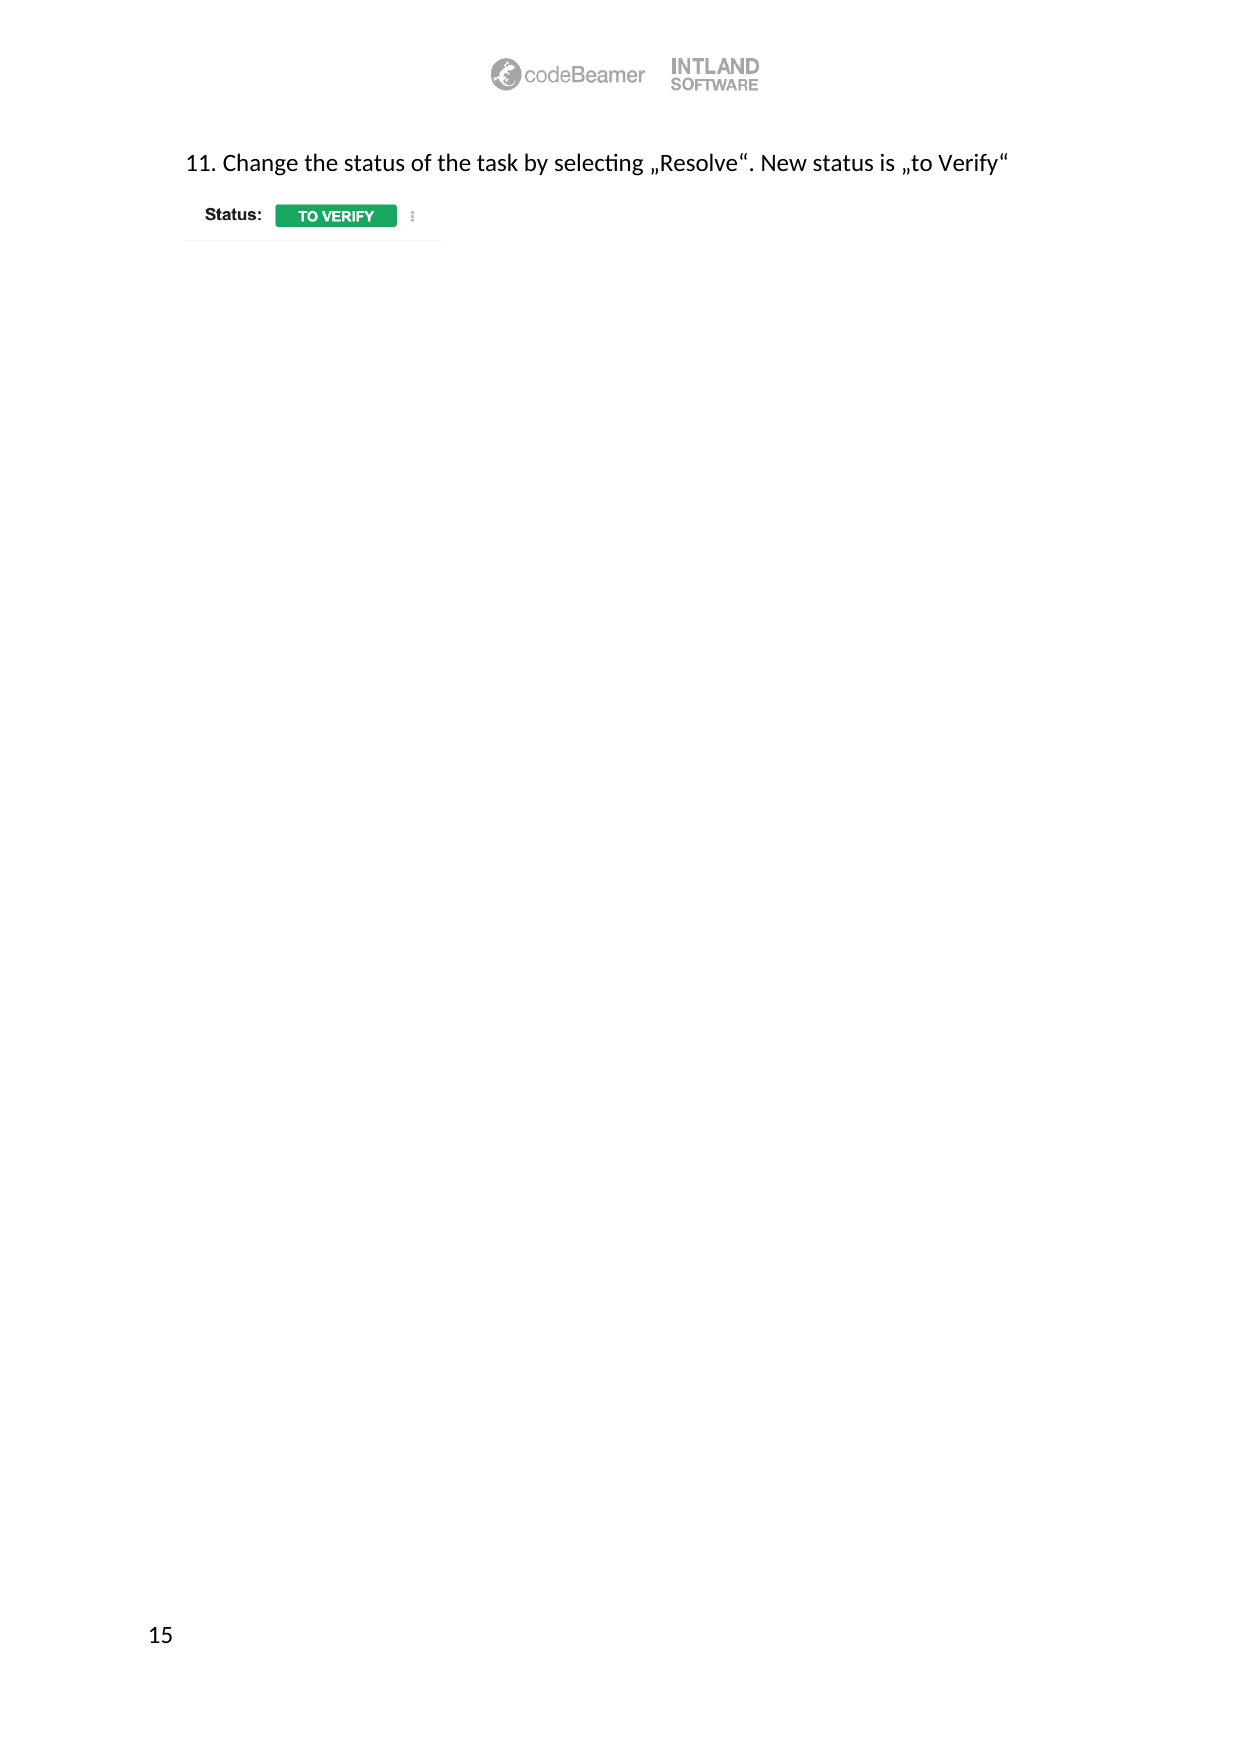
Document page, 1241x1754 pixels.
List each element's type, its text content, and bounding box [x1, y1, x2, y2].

picture [185, 178, 441, 241]
list Change the status of the task by selecting „Resolve“. New status is „to Verify“ [185, 148, 1093, 178]
picture [477, 42, 766, 97]
